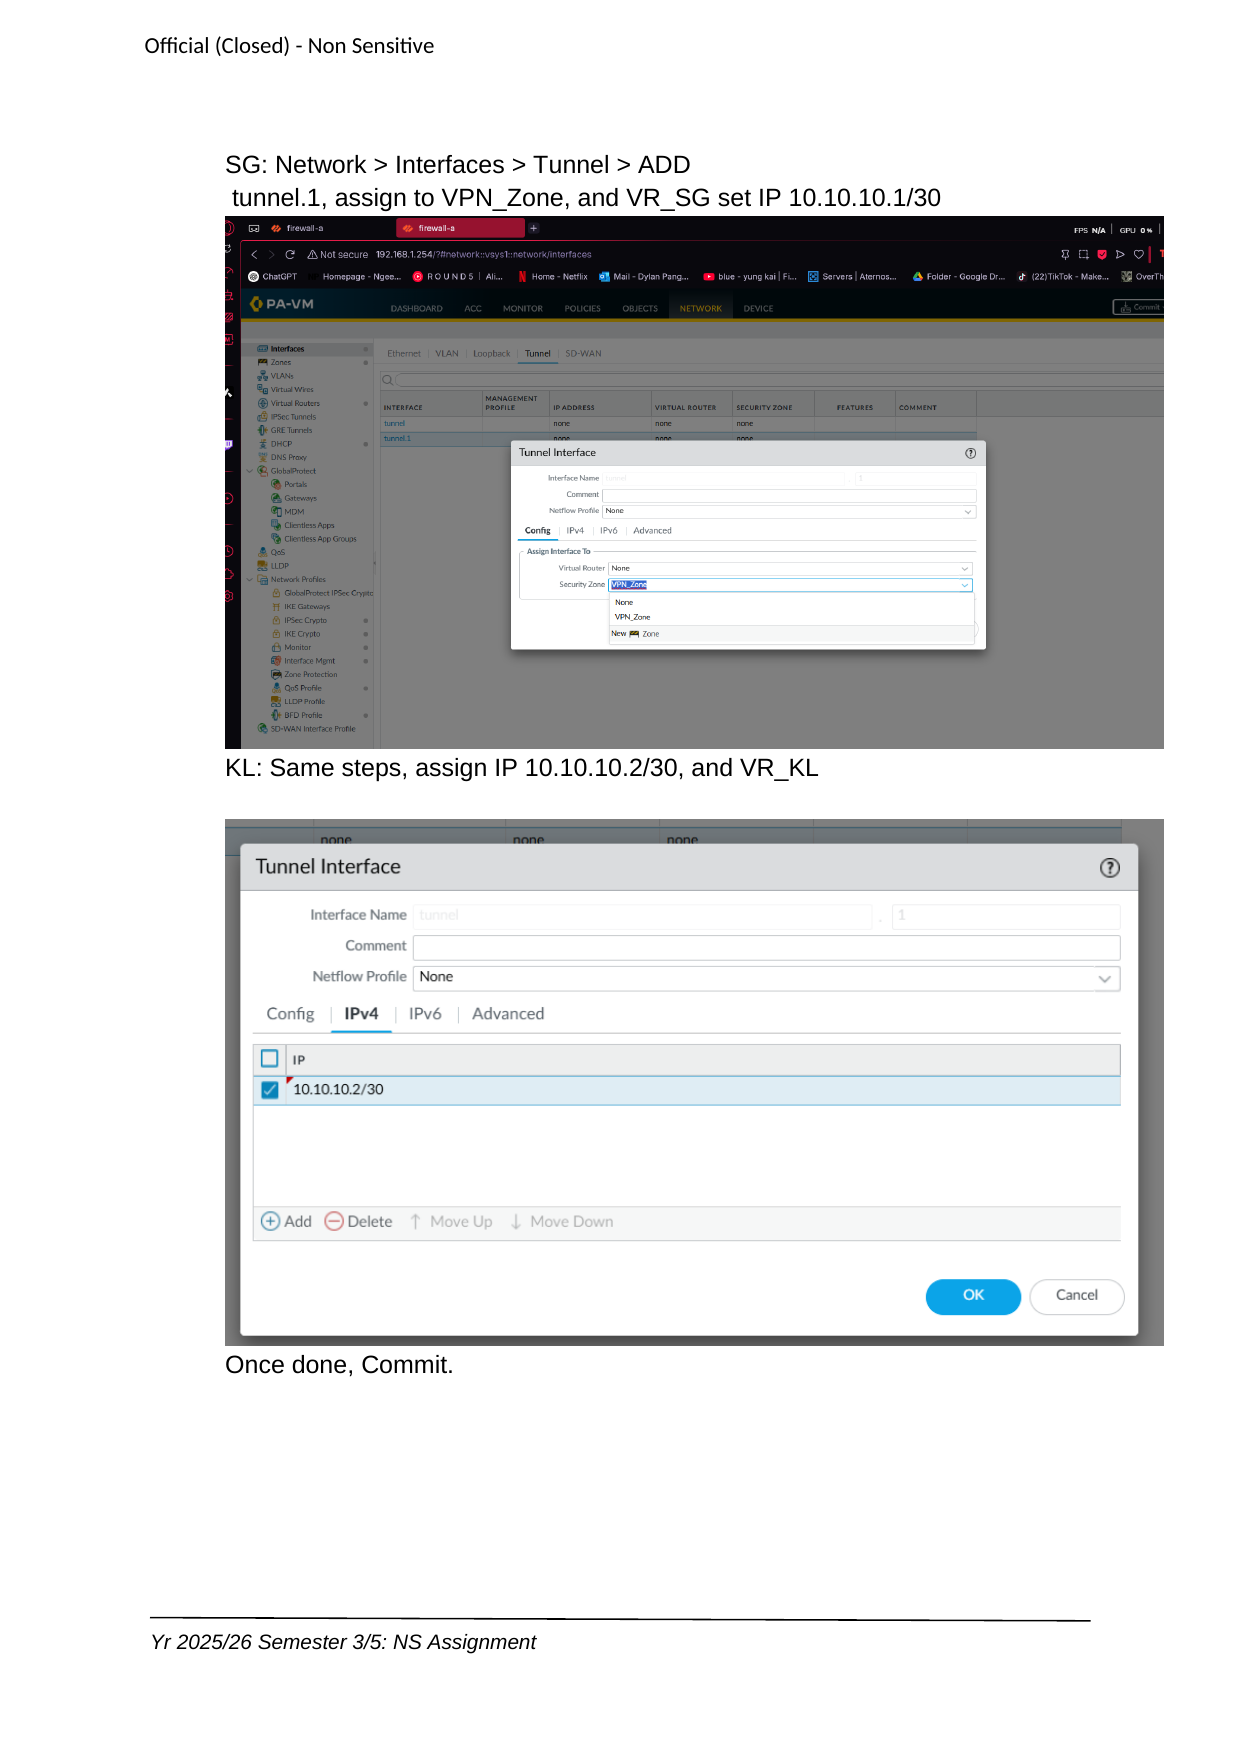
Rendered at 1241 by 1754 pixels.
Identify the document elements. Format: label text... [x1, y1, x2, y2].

text Once done, Commit. [225, 1346, 1090, 1379]
text KL: Same steps, assign IP 10.10.10.2/30, and VR_KL [225, 753, 1090, 782]
text SG: Network > Interfaces > Tunnel > ADD [225, 150, 1090, 179]
picture [225, 819, 1164, 1346]
text tunnel.1, assign to VPN_Zone, and VR_SG set IP 10.10.10.1/30 [225, 183, 1090, 216]
picture [225, 216, 1164, 749]
